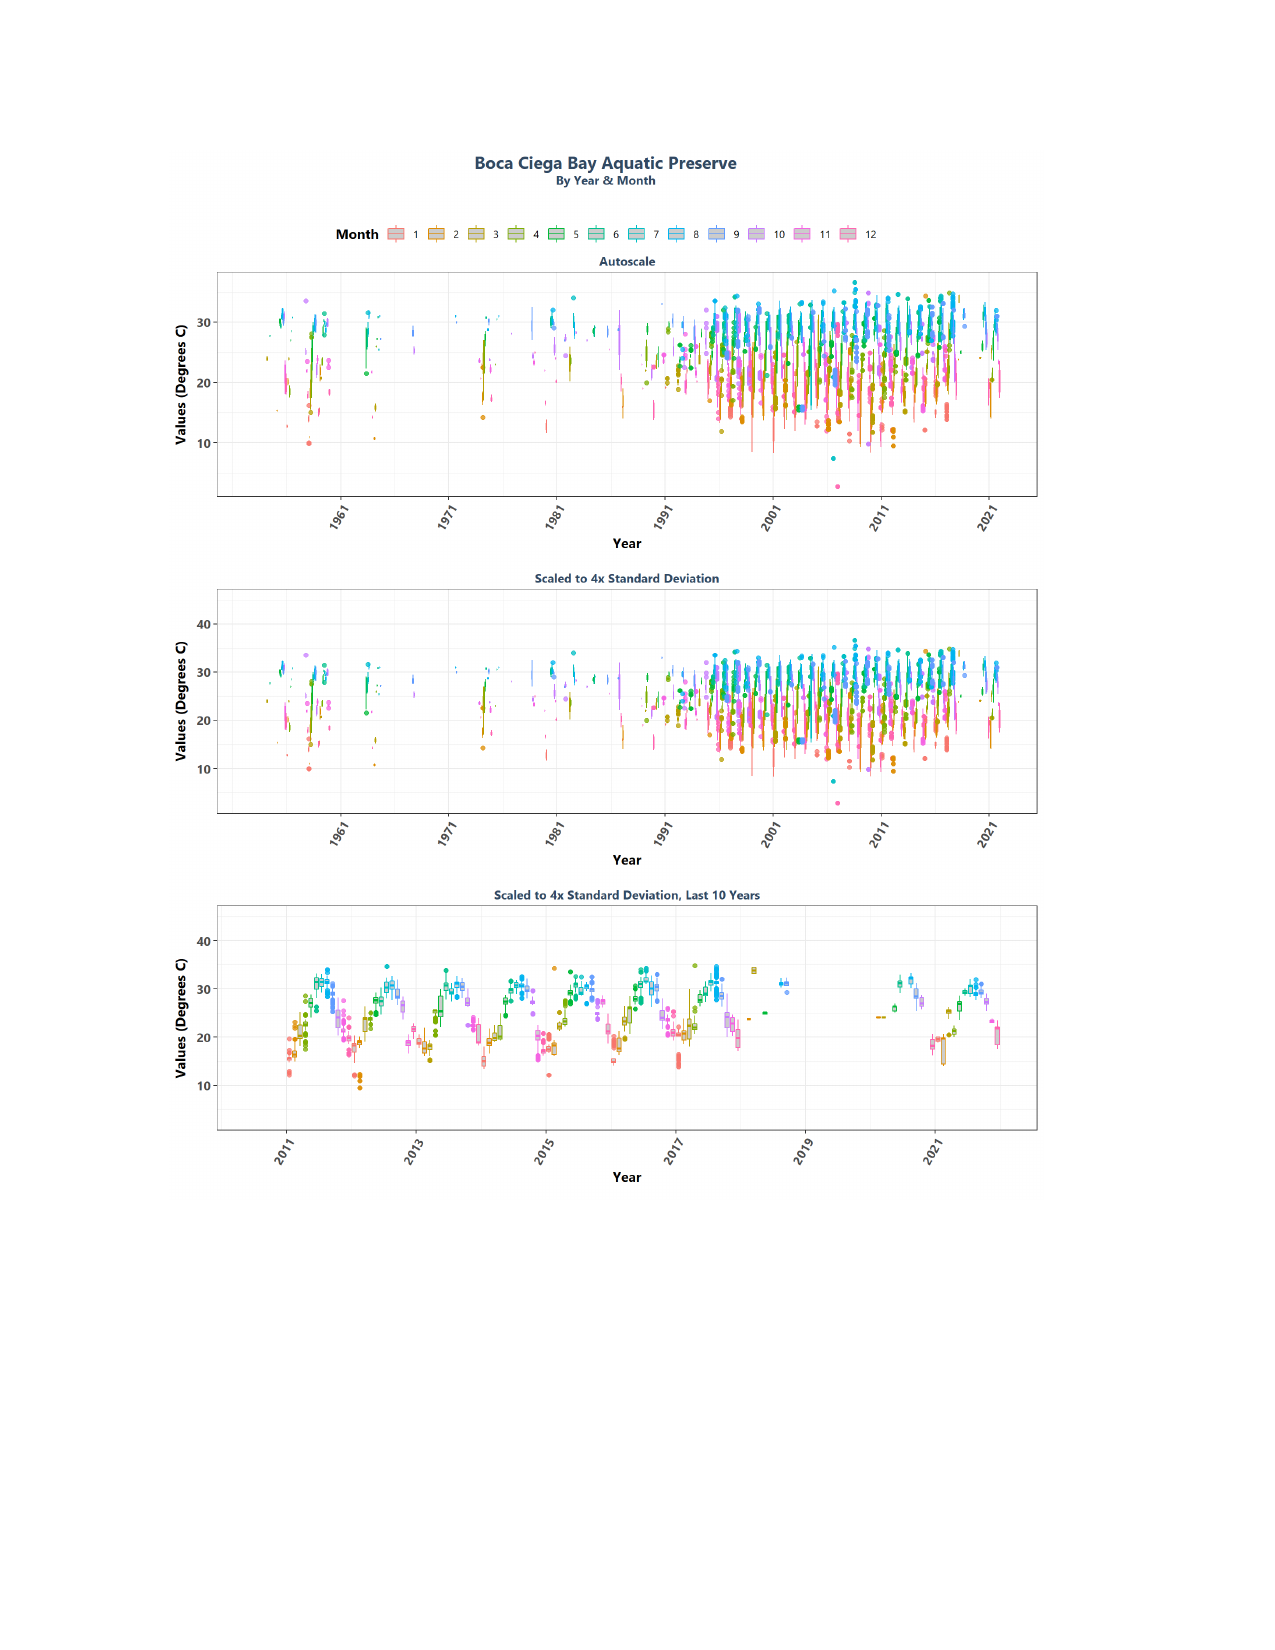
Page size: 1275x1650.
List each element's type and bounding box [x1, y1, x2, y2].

picture [168, 150, 1044, 1200]
